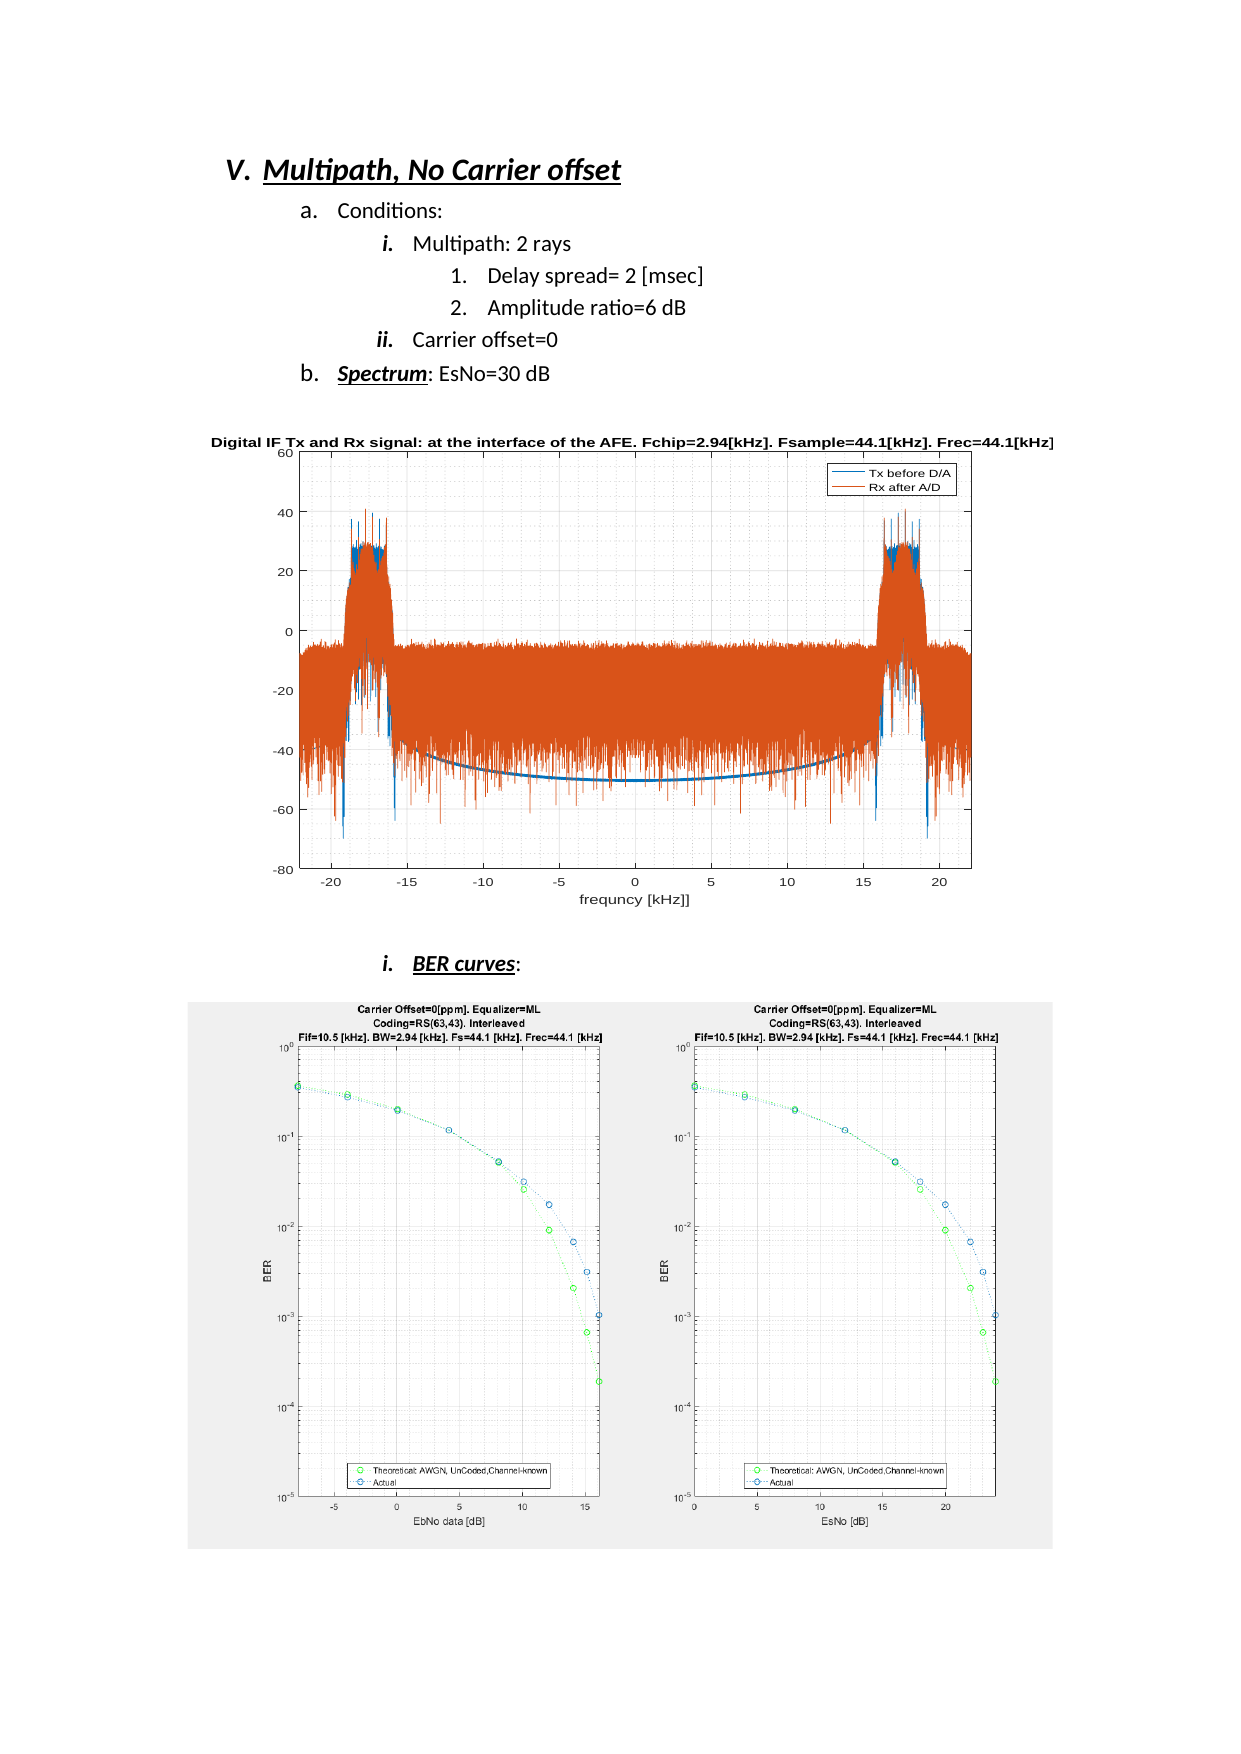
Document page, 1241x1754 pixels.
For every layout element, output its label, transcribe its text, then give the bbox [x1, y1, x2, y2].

list Carrier offset=0 [394, 325, 1053, 353]
picture [187, 1002, 1053, 1549]
list Delay spread= 2 [msec] [450, 261, 1053, 289]
list Conditions: [300, 194, 1053, 224]
list BER curves: [394, 949, 1053, 977]
list Amplitude ratio=6 dB [450, 293, 1053, 321]
list Multipath, No Carrier offset [225, 150, 1053, 188]
list Multipath: 2 rays [394, 229, 1053, 257]
list Spectrum: EsNo=30 dB [300, 357, 1053, 388]
